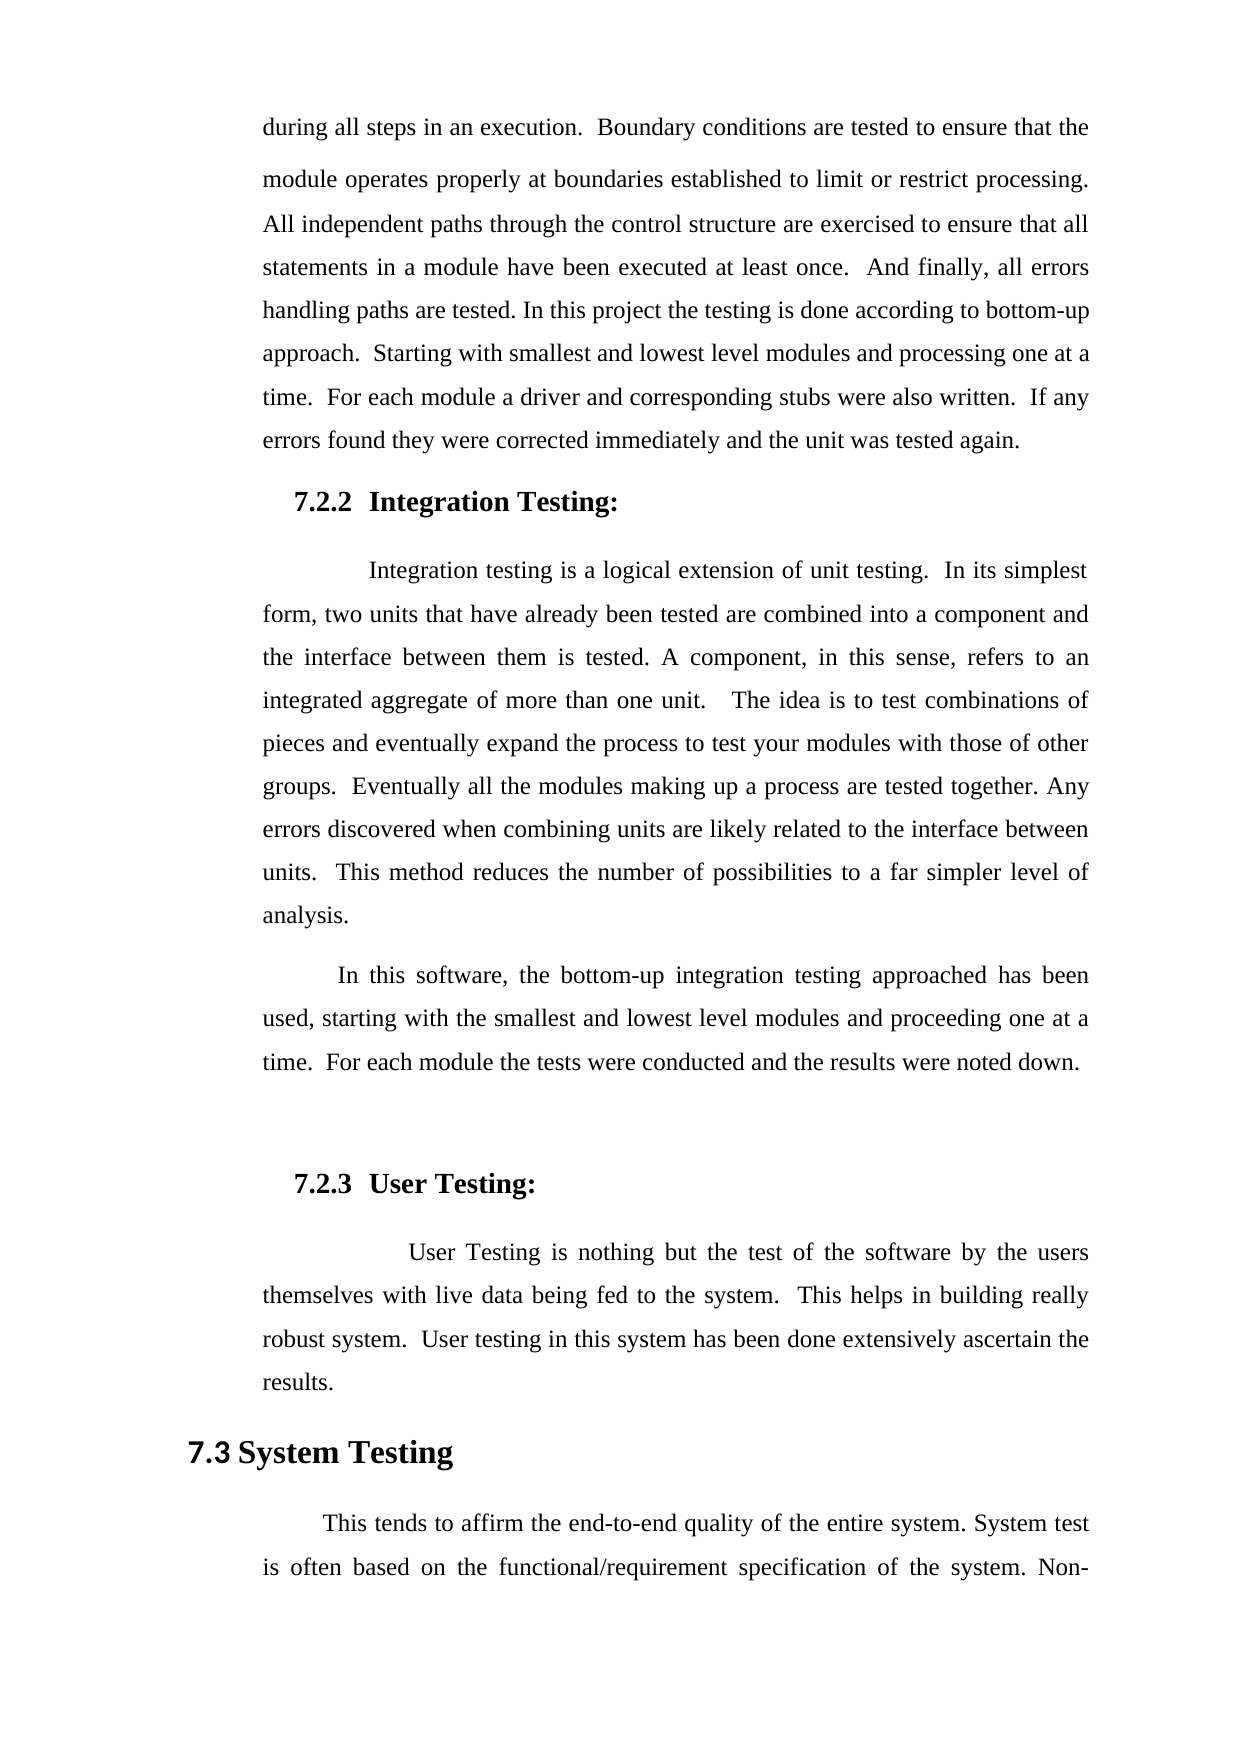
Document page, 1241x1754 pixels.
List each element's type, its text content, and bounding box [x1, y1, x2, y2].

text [262, 112, 1090, 453]
text User Testing is nothing but the test of the software by the users themselves with live data being fed to the system. This helps in building really robust system. User testing in this system has been done extensively ascertain the results. [262, 1237, 1090, 1396]
list User Testing: [294, 1166, 1090, 1200]
text 7.3 System Testing [187, 1431, 1090, 1471]
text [262, 1508, 1090, 1580]
text Integration testing is a logical extension of unit testing. In its simplest form, two units that have already been tested are combined into a component and the interface between them is tested. A component, in this sense, refers to an integrated aggregate of more than one unit. The idea is to test combinations of pieces and eventually expand the process to test your modules with those of other groups. Eventually all the modules making up a process are tested together. Any errors discovered when combining units are likely related to the interface between units. This method reduces the number of possibilities to a far simpler level of analysis. [262, 556, 1090, 929]
list Integration Testing: [294, 484, 1090, 518]
text In this software, the bottom-up integration testing approached has been used, starting with the smallest and lowest level modules and proceeding one at a time. For each module the tests were conducted and the results were noted down. [262, 960, 1090, 1075]
